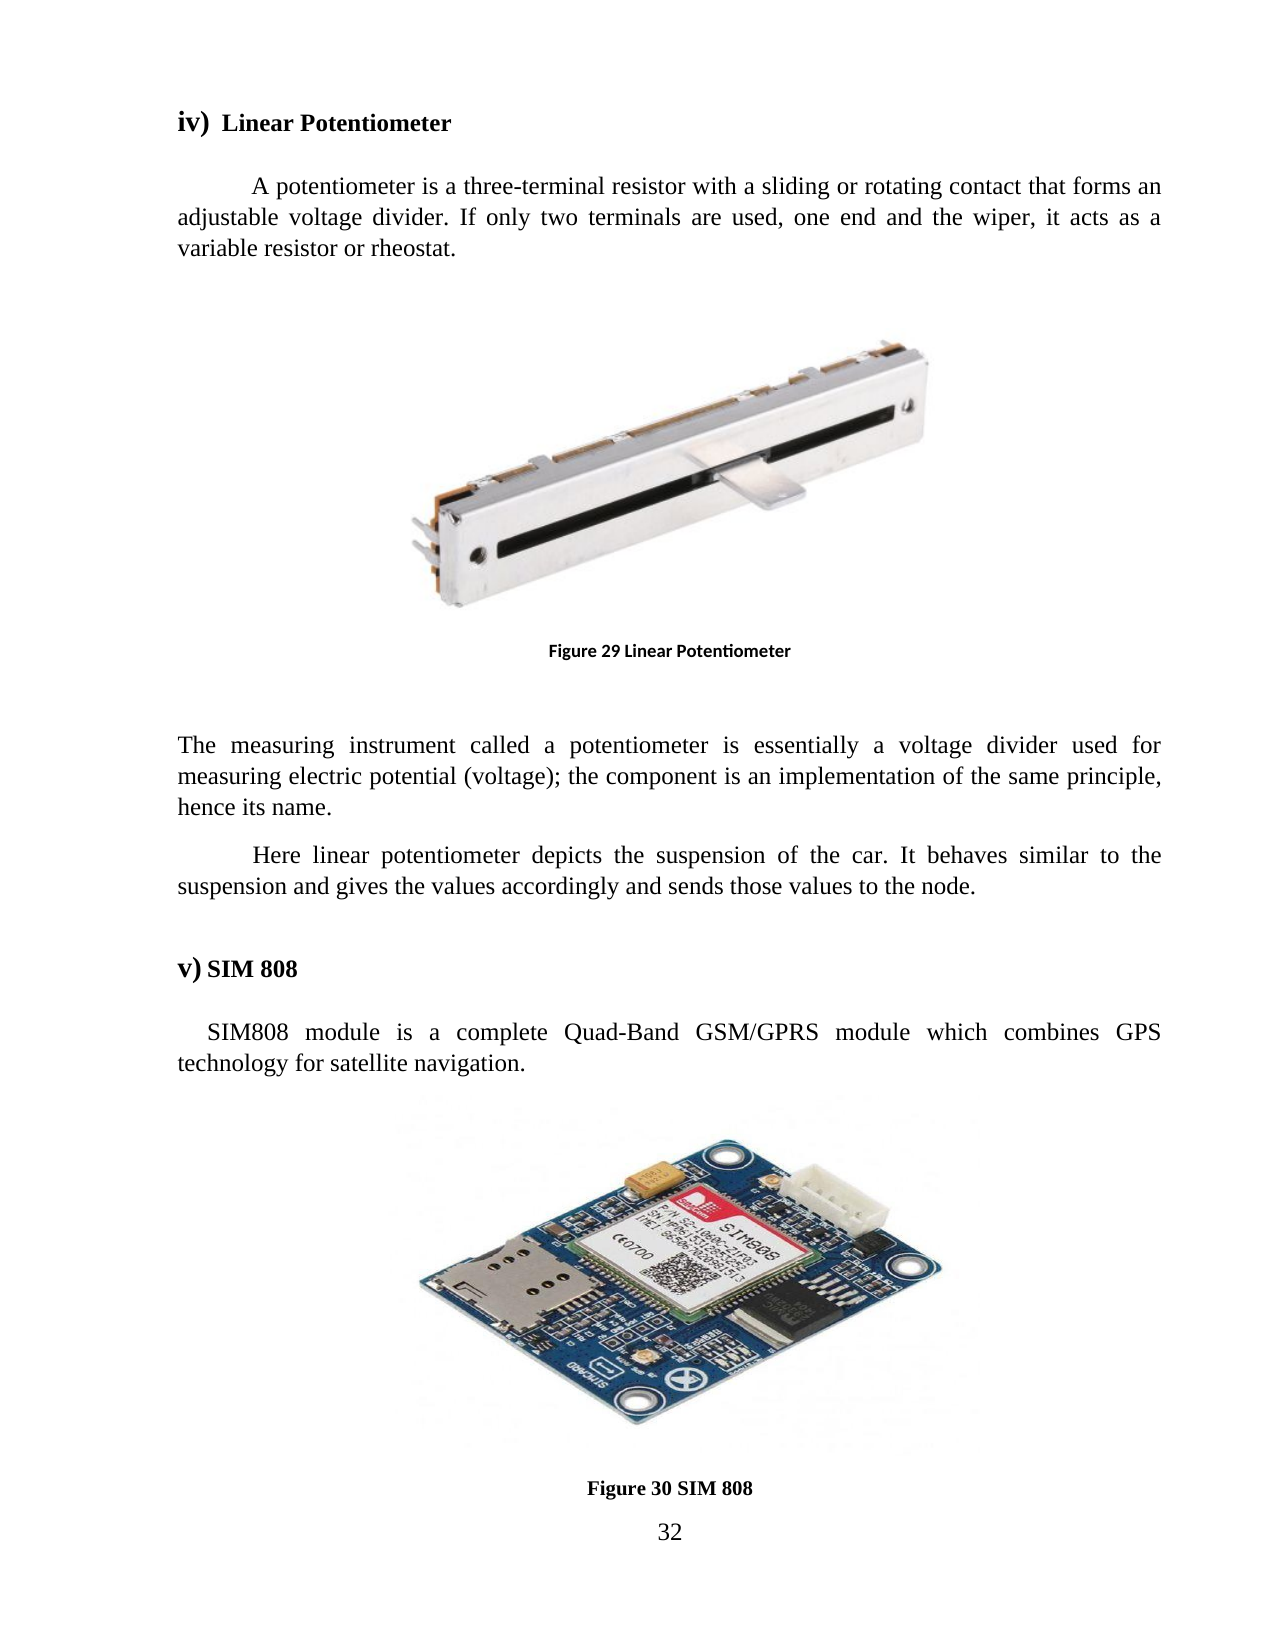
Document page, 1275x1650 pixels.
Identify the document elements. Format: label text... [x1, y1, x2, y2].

list Linear Potentiometer [177, 104, 1162, 137]
text Figure 29 Linear Potentiometer [177, 639, 1162, 662]
text A potentiometer is a three-terminal resistor with a sliding or rotating contact that forms an adjustable voltage divider. If only two terminals are used, one end and the wiper, it acts as a variable resistor or rheostat. [177, 171, 1162, 262]
text The measuring instrument called a potentiometer is essentially a voltage divider used for measuring electric potential (voltage); the component is an implementation of the same principle, hence its name. [177, 730, 1162, 821]
picture [387, 1095, 982, 1457]
text Here linear potentiometer depicts the suspension of the car. It behaves similar to the suspension and gives the values accordingly and sends those values to the node. [177, 840, 1162, 900]
picture [401, 328, 939, 620]
text SIM808 module is a complete Quad-Band GSM/GPRS module which combines GPS technology for satellite navigation. [177, 1017, 1162, 1077]
list SIM 808 [177, 950, 1162, 983]
text Figure 30 SIM 808 [177, 1476, 1162, 1500]
